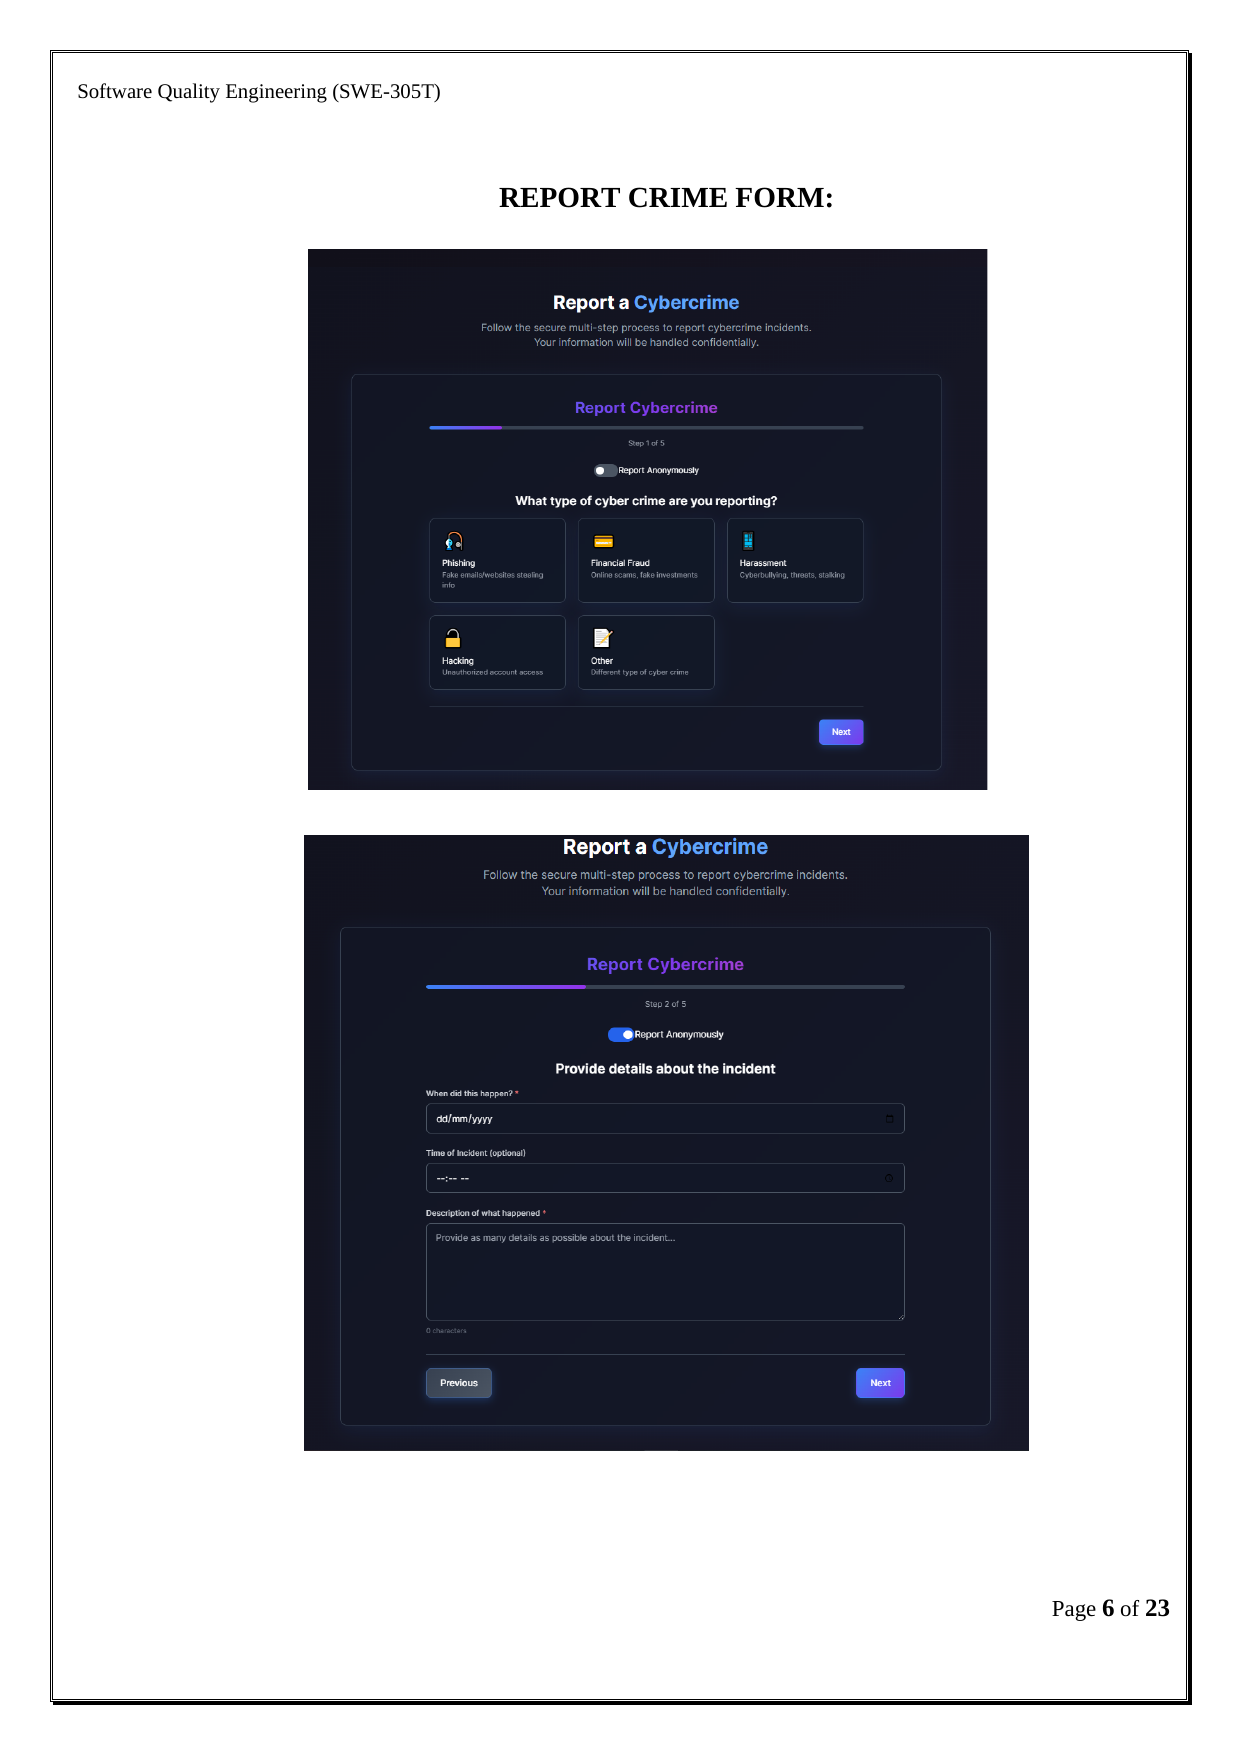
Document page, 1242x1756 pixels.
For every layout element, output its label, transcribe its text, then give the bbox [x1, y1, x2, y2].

picture [308, 249, 988, 790]
picture [304, 835, 1029, 1451]
list REPORT CRIME FORM: [163, 180, 1170, 214]
